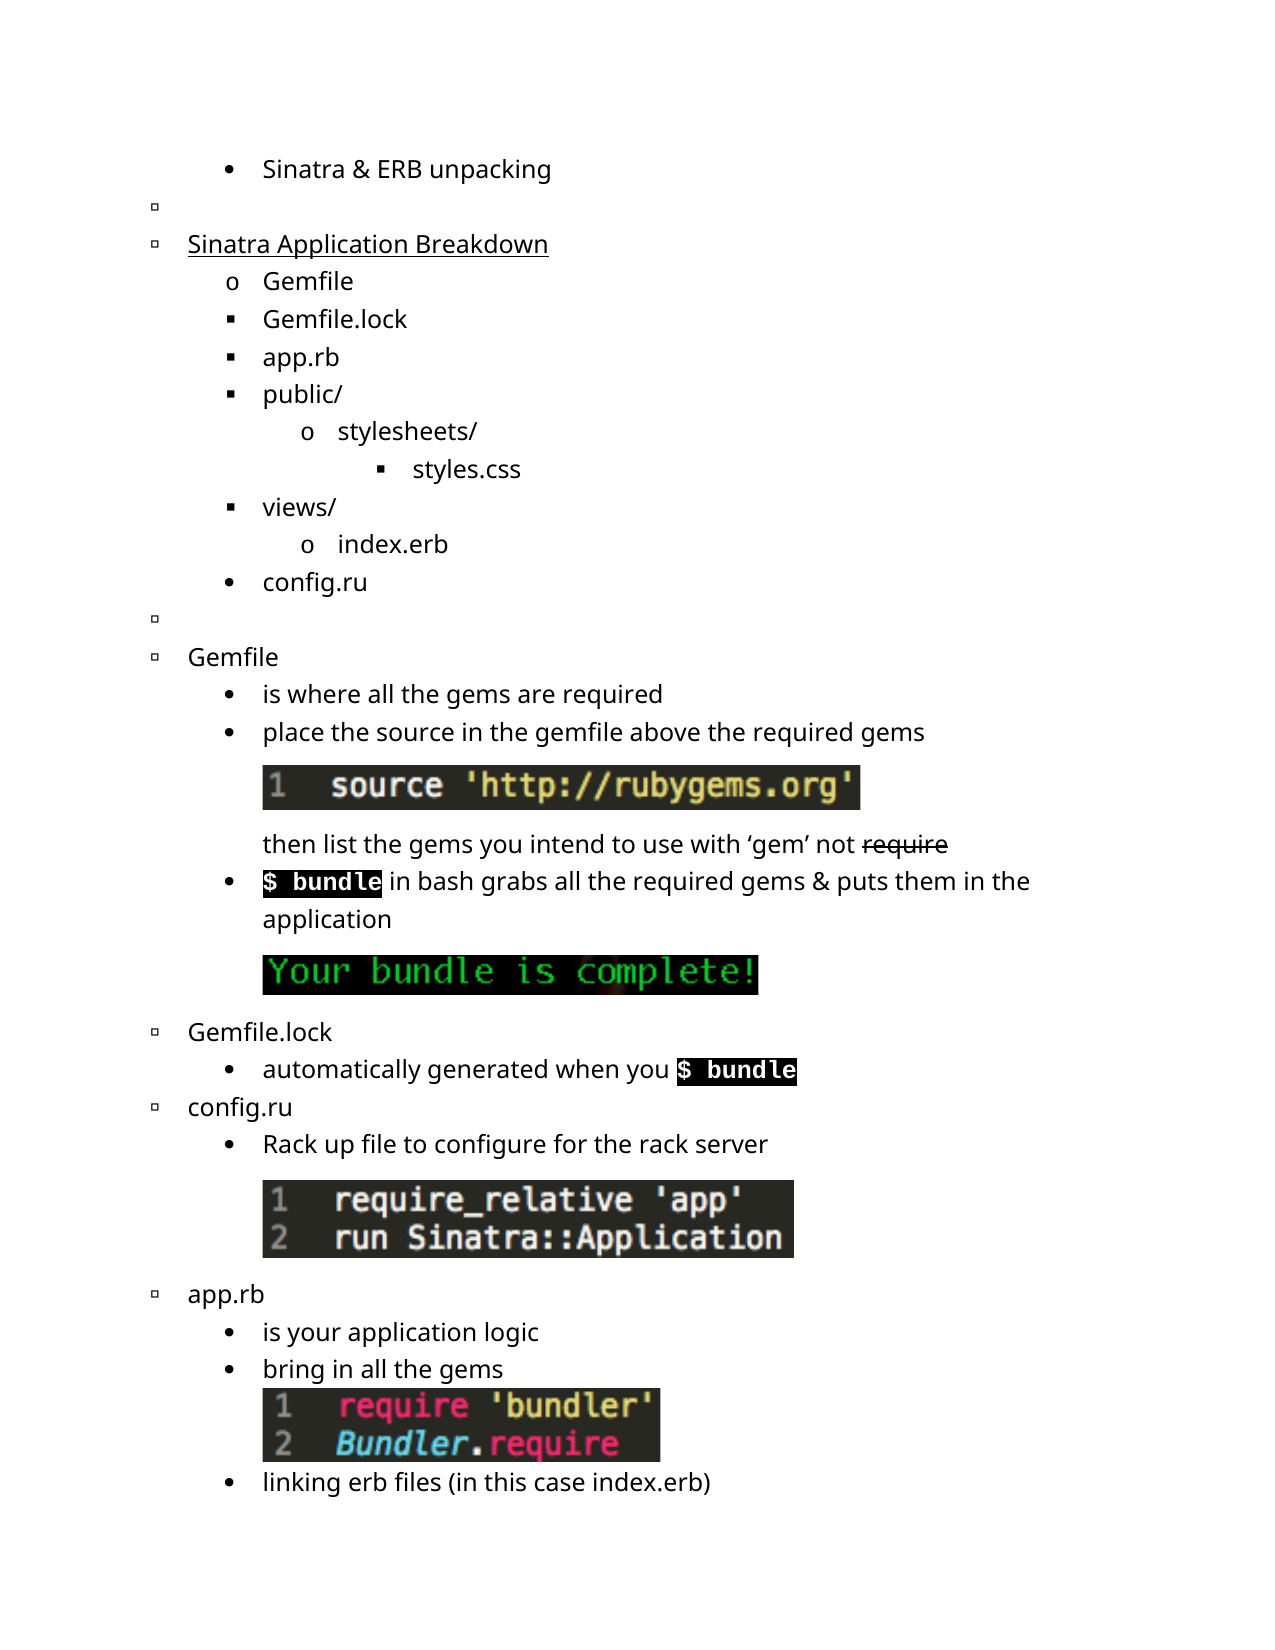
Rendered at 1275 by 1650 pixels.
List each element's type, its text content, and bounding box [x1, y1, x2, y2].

text is where all the gems are required [225, 675, 1125, 712]
text linking erb files (in this case index.erb) [225, 1462, 1125, 1500]
list then list the gems you intend to use with ‘gem’ not require [262, 825, 1125, 862]
text Sinatra Application Breakdown [150, 225, 1125, 262]
text Gemfile.lock [150, 1012, 1125, 1050]
picture [262, 1180, 794, 1258]
text app.rb [150, 1275, 1125, 1312]
picture [262, 765, 861, 810]
list stylesheets/ [300, 412, 1125, 450]
text Sinatra & ERB unpacking [225, 150, 1125, 187]
text Rack up file to configure for the rack server [225, 1125, 1125, 1162]
text $ bundle in bash grabs all the required gems & puts them in the application [225, 862, 1125, 937]
list public/ [225, 375, 1125, 412]
text bring in all the gems [225, 1350, 1125, 1387]
list app.rb [225, 337, 1125, 375]
list styles.css [375, 450, 1125, 487]
picture [262, 955, 759, 995]
text config.ru [225, 562, 1125, 600]
list index.erb [300, 525, 1125, 562]
list views/ [225, 487, 1125, 525]
text place the source in the gemfile above the required gems [225, 712, 1125, 750]
picture [262, 1388, 661, 1462]
text Gemfile [150, 637, 1125, 675]
list Gemfile.lock [225, 300, 1125, 337]
text config.ru [150, 1087, 1125, 1125]
text is your application logic [225, 1312, 1125, 1350]
text automatically generated when you $ bundle [225, 1050, 1125, 1087]
list Gemfile [225, 262, 1125, 300]
